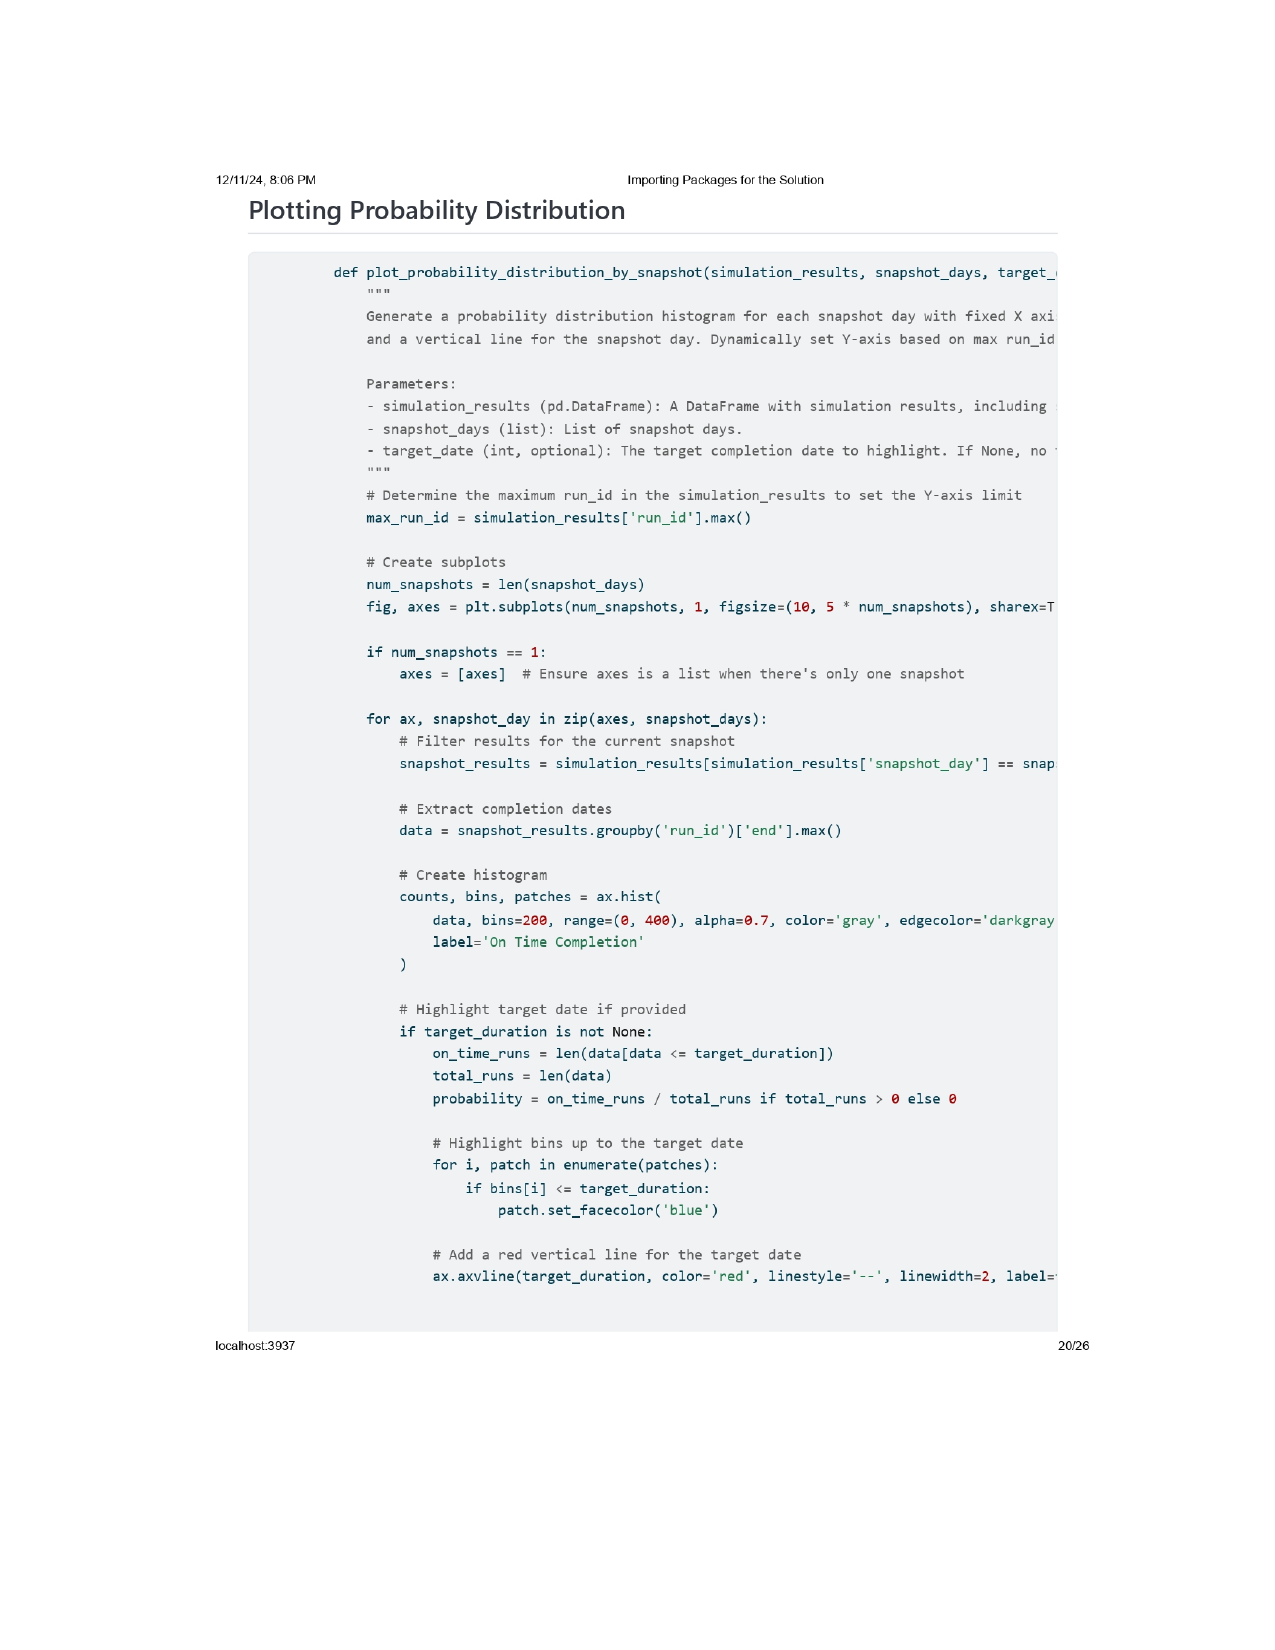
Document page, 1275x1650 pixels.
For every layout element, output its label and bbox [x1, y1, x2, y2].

picture [178, 150, 1125, 1375]
